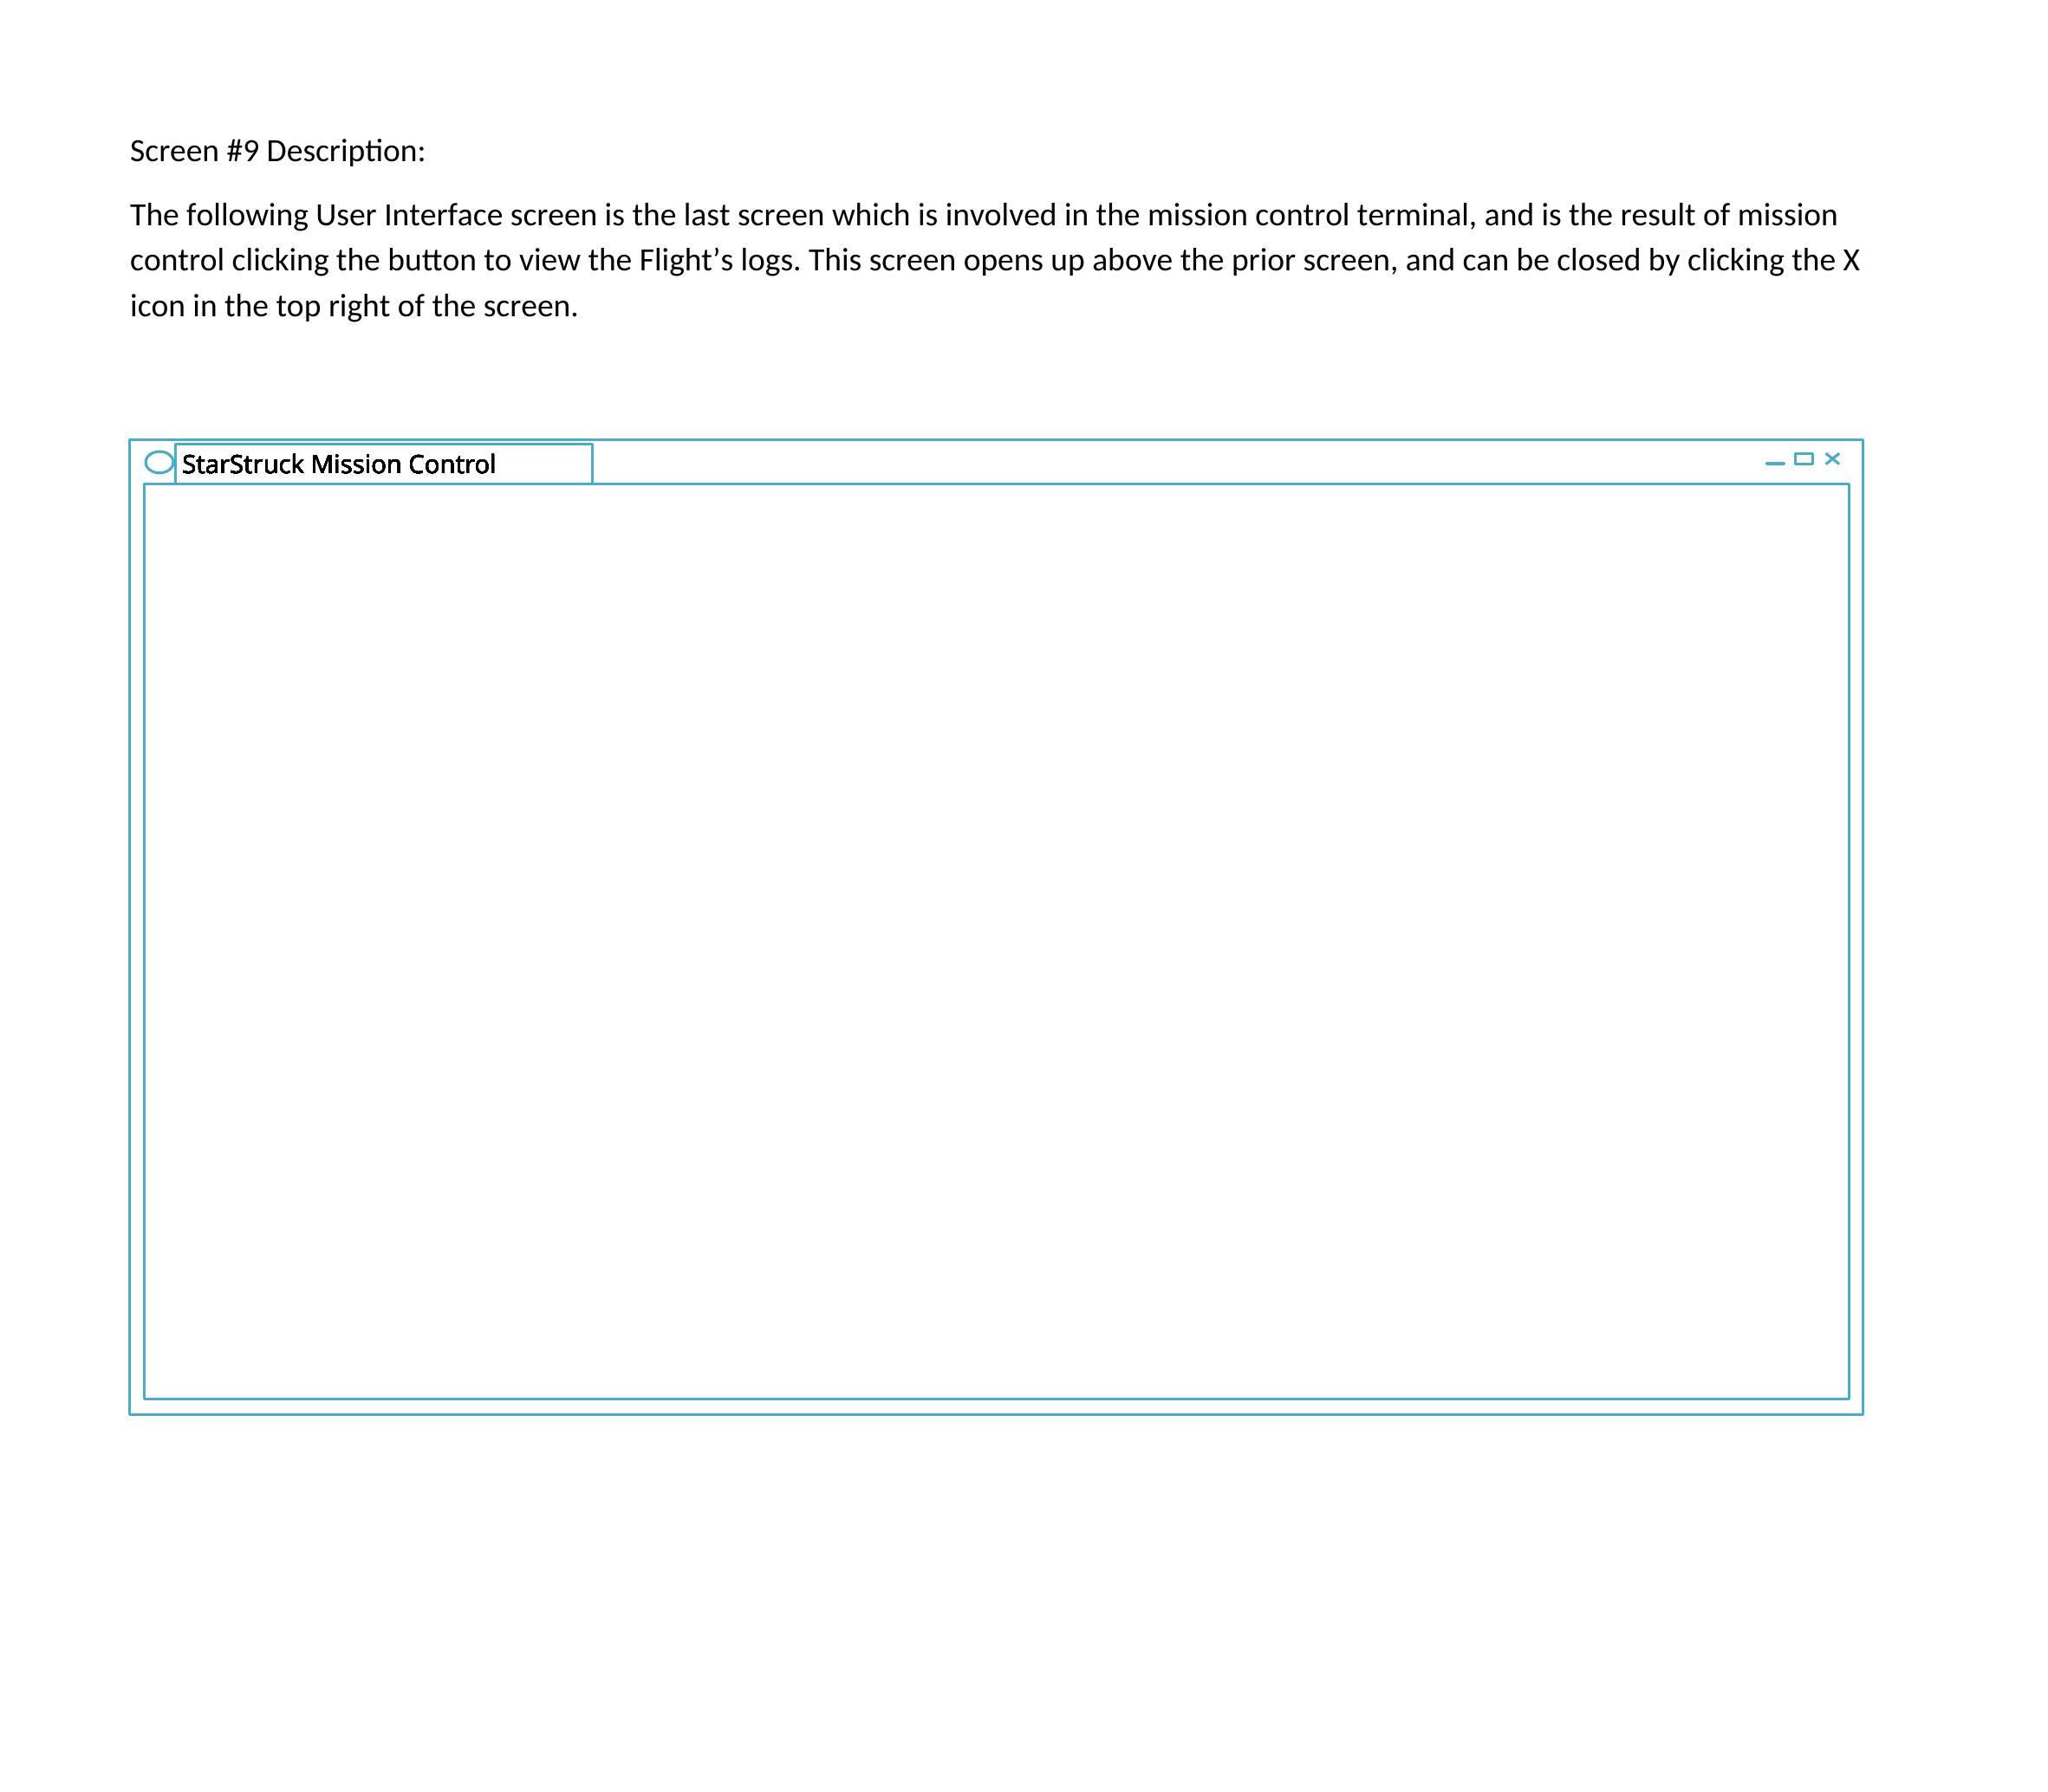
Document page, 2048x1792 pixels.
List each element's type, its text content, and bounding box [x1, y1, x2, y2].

text The following User Interface screen is the last screen which is involved in the mission control terminal, and is the result of mission control clicking the button to view the Flight’s logs. This screen opens up above the prior screen, and can be closed by clicking the X icon in the top right of the screen. [130, 193, 1917, 325]
text Screen #9 Description: [130, 130, 1917, 170]
